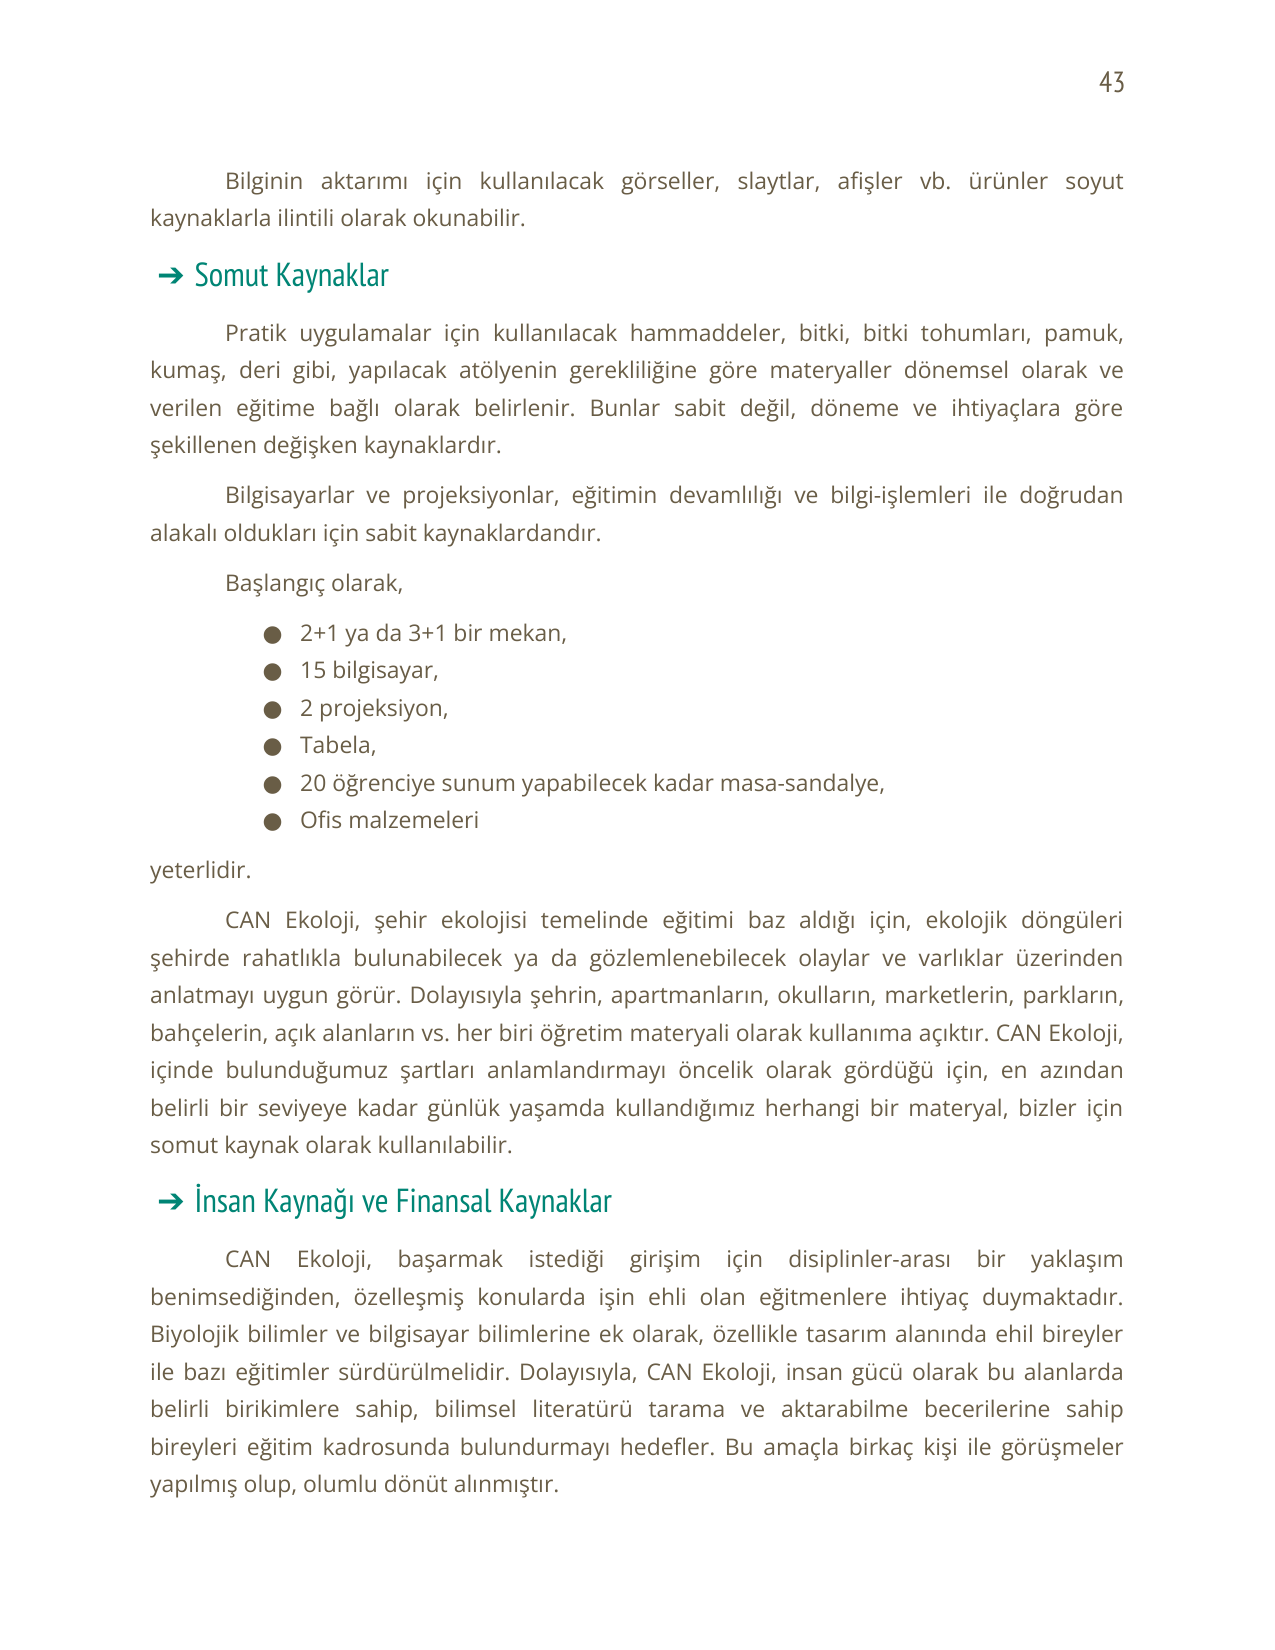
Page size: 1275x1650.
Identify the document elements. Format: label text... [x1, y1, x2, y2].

text Bilginin aktarımı için kullanılacak görseller, slaytlar, afişler vb. ürünler soyut kaynaklarla ilintili olarak okunabilir. [150, 165, 1125, 233]
text CAN Ekoloji, başarmak istediği girişim için disiplinler-arası bir yaklaşım benimsediğinden, özelleşmiş konularda işin ehli olan eğitmenlere ihtiyaç duymaktadır. Biyolojik bilimler ve bilgisayar bilimlerine ek olarak, özellikle tasarım alanında ehil bireyler ile bazı eğitimler sürdürülmelidir. Dolayısıyla, CAN Ekoloji, insan gücü olarak bu alanlarda belirli birikimlere sahip, bilimsel literatürü tarama ve aktarabilme becerilerine sahip bireyleri eğitim kadrosunda bulundurmayı hedefler. Bu amaçla birkaç kişi ile görüşmeler yapılmış olup, olumlu dönüt alınmıştır. [150, 1243, 1125, 1499]
list 20 öğrenciye sunum yapabilecek kadar masa-sandalye, [262, 766, 1125, 798]
text Bilgisayarlar ve projeksiyonlar, eğitimin devamlılığı ve bilgi-işlemleri ile doğrudan alakalı oldukları için sabit kaynaklardandır. [150, 479, 1125, 548]
list Ofis malzemeleri [262, 804, 1125, 835]
text yeterlidir. [150, 854, 1125, 885]
list 2+1 ya da 3+1 bir mekan, [262, 616, 1125, 648]
list Tabela, [262, 729, 1125, 760]
list 2 projeksiyon, [262, 691, 1125, 723]
list İnsan Kaynağı ve Finansal Kaynaklar [157, 1179, 1125, 1222]
text Başlangıç olarak, [150, 566, 1125, 598]
list 15 bilgisayar, [262, 654, 1125, 685]
list Somut Kaynaklar [157, 252, 1125, 295]
text Pratik uygulamalar için kullanılacak hammaddeler, bitki, bitki tohumları, pamuk, kumaş, deri gibi, yapılacak atölyenin gerekliliğine göre materyaller dönemsel olarak ve verilen eğitime bağlı olarak belirlenir. Bunlar sabit değil, döneme ve ihtiyaçlara göre şekillenen değişken kaynaklardır. [150, 316, 1125, 460]
text CAN Ekoloji, şehir ekolojisi temelinde eğitimi baz aldığı için, ekolojik döngüleri şehirde rahatlıkla bulunabilecek ya da gözlemlenebilecek olaylar ve varlıklar üzerinden anlatmayı uygun görür. Dolayısıyla şehrin, apartmanların, okulların, marketlerin, parkların, bahçelerin, açık alanların vs. her biri öğretim materyali olarak kullanıma açıktır. CAN Ekoloji, içinde bulunduğumuz şartları anlamlandırmayı öncelik olarak gördüğü için, en azından belirli bir seviyeye kadar günlük yaşamda kullandığımız herhangi bir materyal, bizler için somut kaynak olarak kullanılabilir. [150, 904, 1125, 1160]
